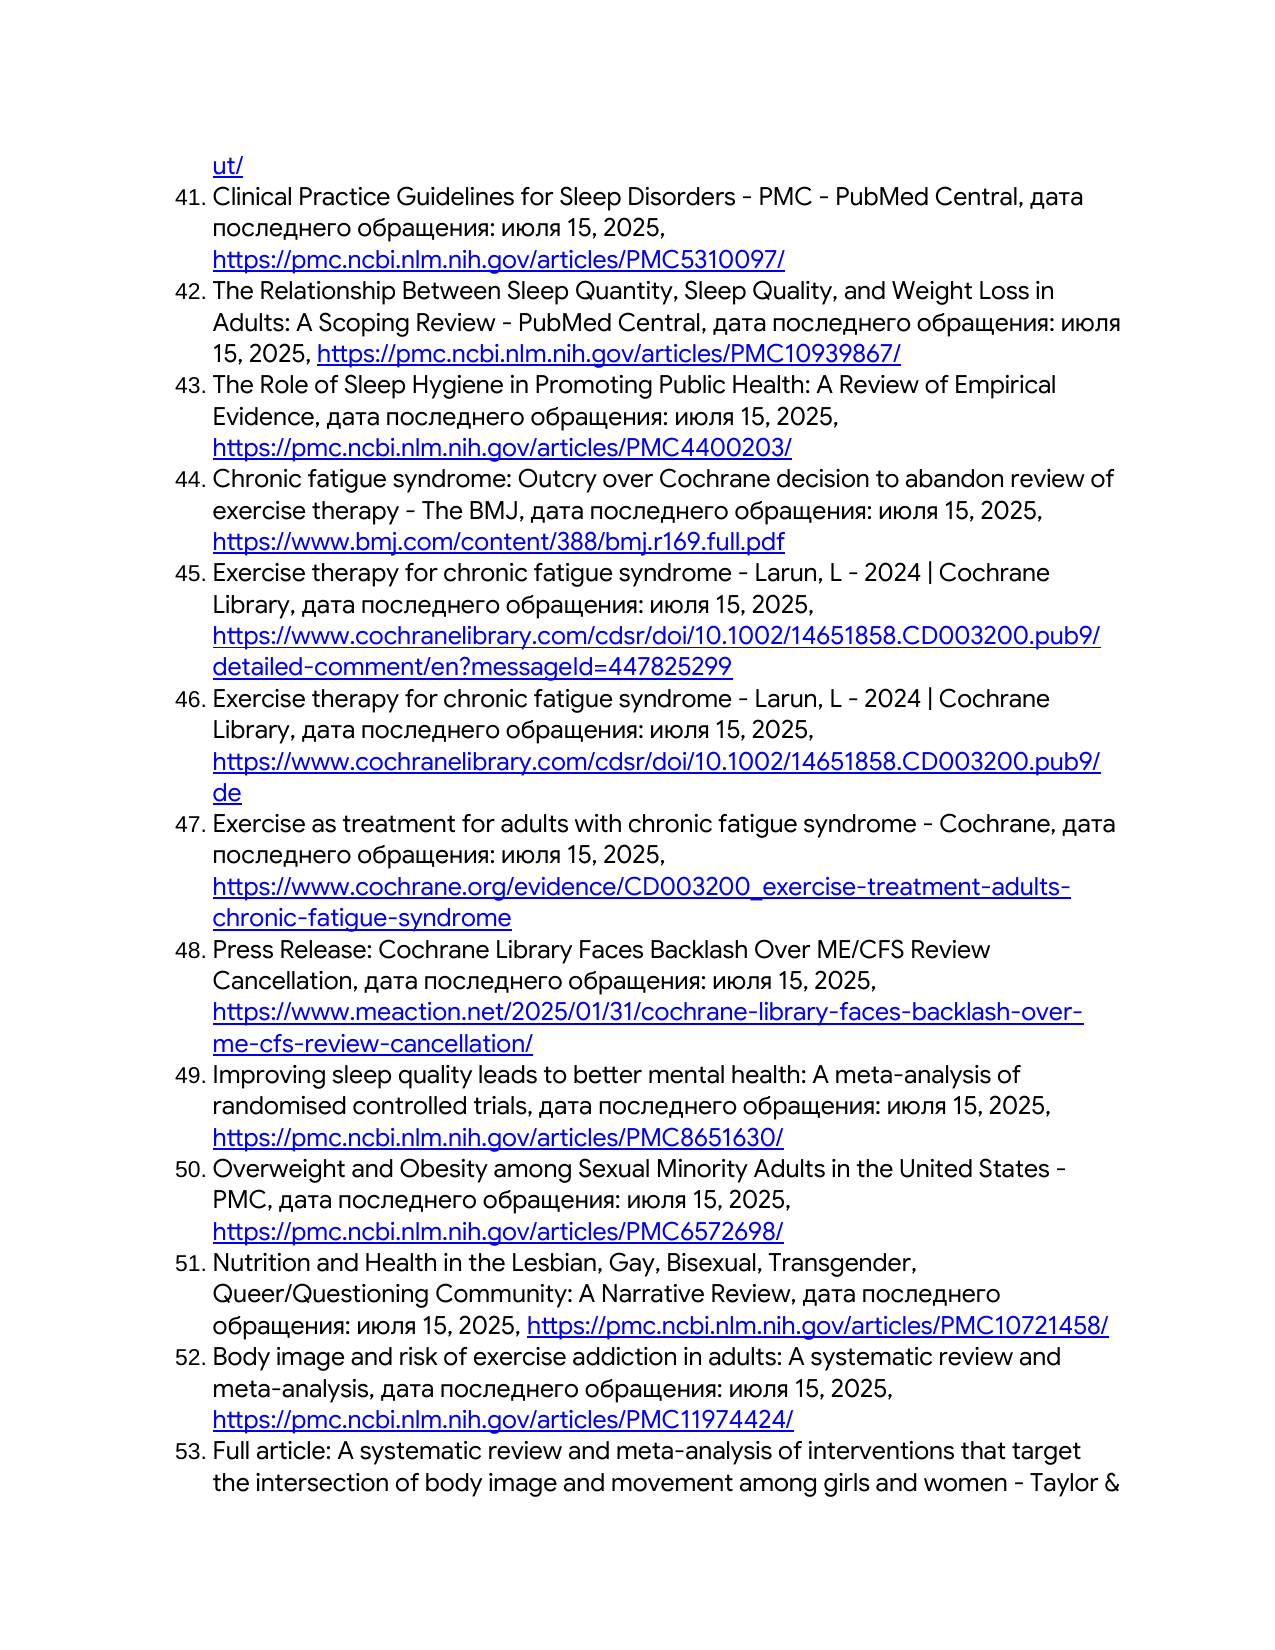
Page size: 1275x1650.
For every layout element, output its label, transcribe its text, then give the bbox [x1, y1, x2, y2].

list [175, 1436, 1125, 1498]
list Chronic fatigue syndrome: Outcry over Cochrane decision to abandon review of exercise therapy - The BMJ, дата последнего обращения: июля 15, 2025, https://www.bmj.com/content/388/bmj.r169.full.pdf [175, 463, 1125, 558]
list Exercise therapy for chronic fatigue syndrome - Larun, L - 2024 | Cochrane Library, дата последнего обращения: июля 15, 2025, https://www.cochranelibrary.com/cdsr/doi/10.1002/14651858.CD003200.pub9/de [175, 683, 1125, 808]
list Improving sleep quality leads to better mental health: A meta-analysis of randomised controlled trials, дата последнего обращения: июля 15, 2025, https://pmc.ncbi.nlm.nih.gov/articles/PMC8651630/ [175, 1059, 1125, 1153]
list Exercise therapy for chronic fatigue syndrome - Larun, L - 2024 | Cochrane Library, дата последнего обращения: июля 15, 2025, https://www.cochranelibrary.com/cdsr/doi/10.1002/14651858.CD003200.pub9/detailed-comment/en?messageId=447825299 [175, 558, 1125, 683]
list Exercise as treatment for adults with chronic fatigue syndrome - Cochrane, дата последнего обращения: июля 15, 2025, https://www.cochrane.org/evidence/CD003200_exercise-treatment-adults-chronic-fatigue-syndrome [175, 808, 1125, 934]
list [175, 150, 1125, 181]
list Clinical Practice Guidelines for Sleep Disorders - PMC - PubMed Central, дата последнего обращения: июля 15, 2025, https://pmc.ncbi.nlm.nih.gov/articles/PMC5310097/ [175, 181, 1125, 275]
list Body image and risk of exercise addiction in adults: A systematic review and meta-analysis, дата последнего обращения: июля 15, 2025, https://pmc.ncbi.nlm.nih.gov/articles/PMC11974424/ [175, 1341, 1125, 1436]
list Overweight and Obesity among Sexual Minority Adults in the United States - PMC, дата последнего обращения: июля 15, 2025, https://pmc.ncbi.nlm.nih.gov/articles/PMC6572698/ [175, 1153, 1125, 1247]
list Nutrition and Health in the Lesbian, Gay, Bisexual, Transgender, Queer/Questioning Community: A Narrative Review, дата последнего обращения: июля 15, 2025, https://pmc.ncbi.nlm.nih.gov/articles/PMC10721458/ [175, 1247, 1125, 1341]
list Press Release: Cochrane Library Faces Backlash Over ME/CFS Review Cancellation, дата последнего обращения: июля 15, 2025, https://www.meaction.net/2025/01/31/cochrane-library-faces-backlash-over-me-cfs-review-cancellation/ [175, 934, 1125, 1059]
list The Relationship Between Sleep Quantity, Sleep Quality, and Weight Loss in Adults: A Scoping Review - PubMed Central, дата последнего обращения: июля 15, 2025, https://pmc.ncbi.nlm.nih.gov/articles/PMC10939867/ [175, 275, 1125, 369]
list The Role of Sleep Hygiene in Promoting Public Health: A Review of Empirical Evidence, дата последнего обращения: июля 15, 2025, https://pmc.ncbi.nlm.nih.gov/articles/PMC4400203/ [175, 369, 1125, 463]
